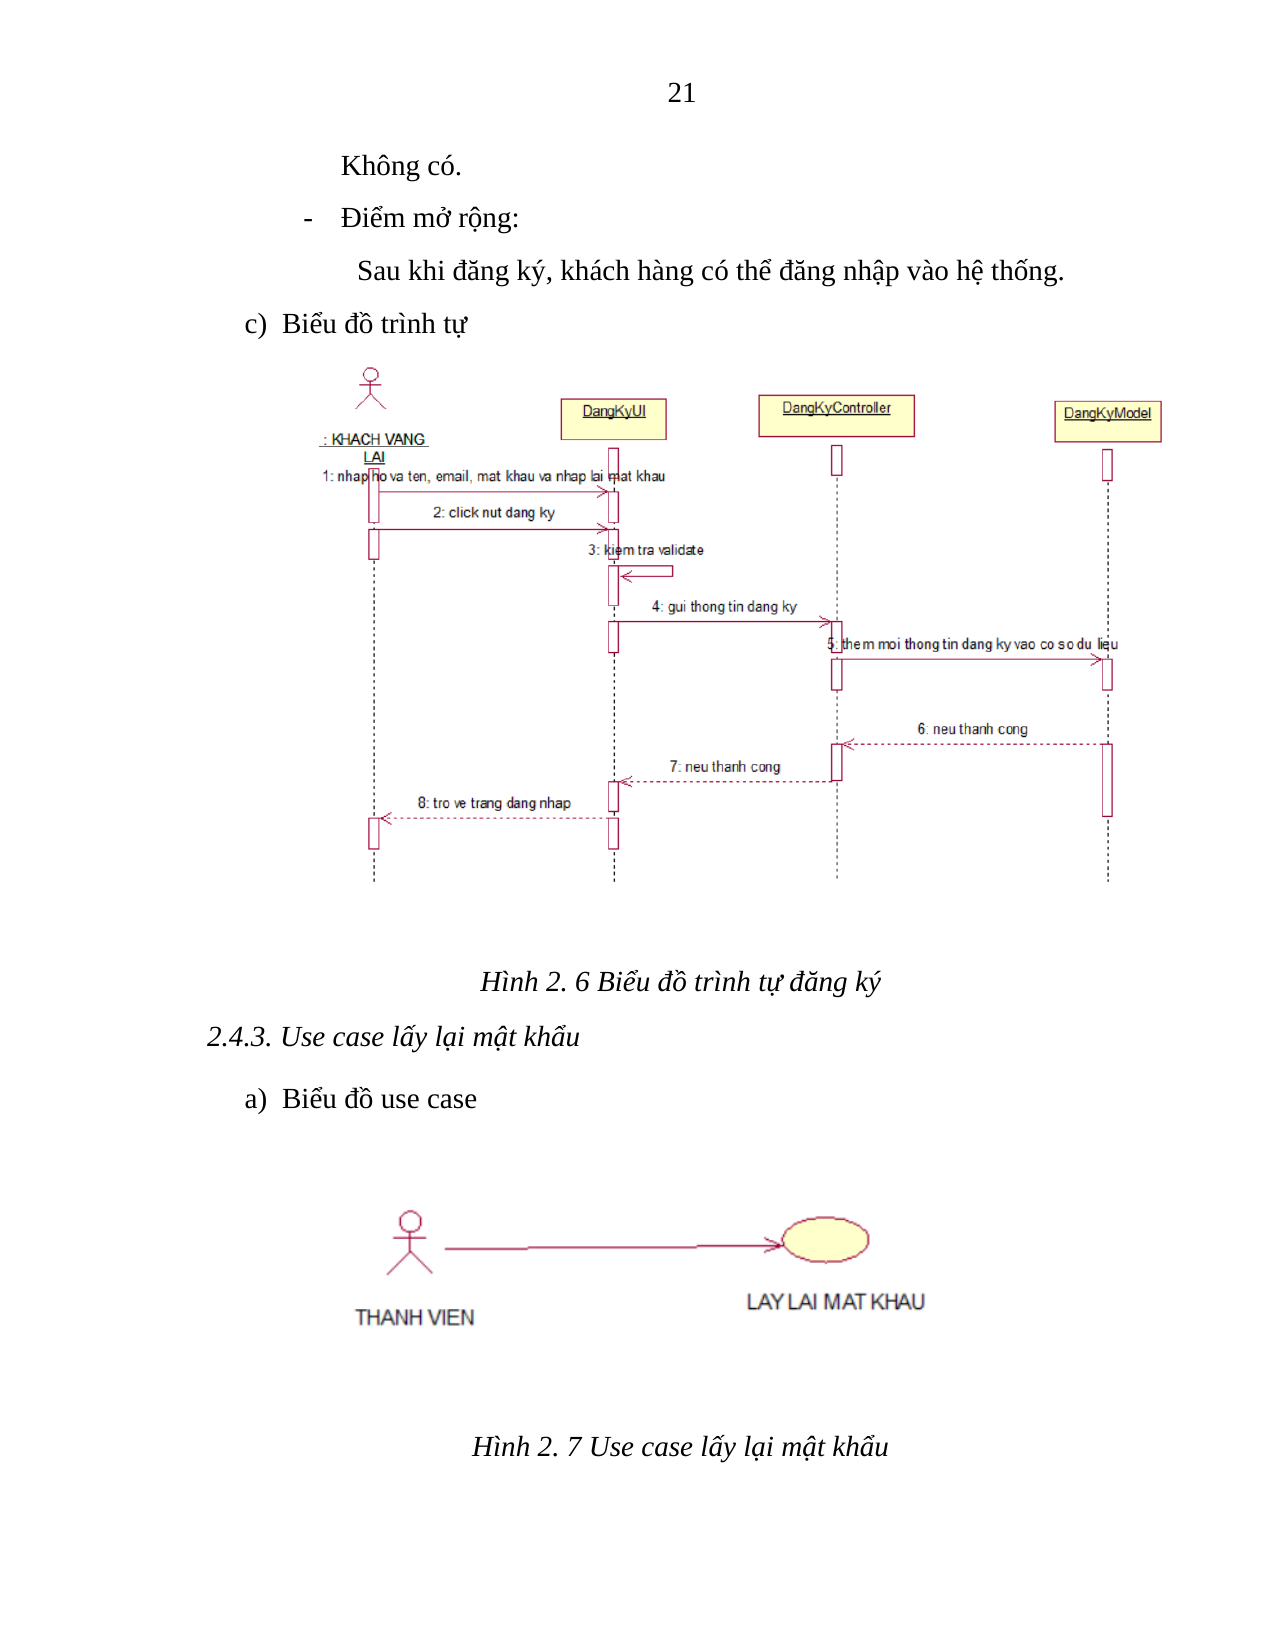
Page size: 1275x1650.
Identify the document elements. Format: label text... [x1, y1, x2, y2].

picture [281, 1131, 1021, 1396]
list Biểu đồ use case [244, 1082, 1157, 1115]
text Sau khi đăng ký, khách hàng có thể đăng nhập vào hệ thống. [341, 253, 1157, 287]
text Hình 2. 7 Use case lấy lại mật khẩu [207, 1429, 1157, 1463]
subtitle Use case lấy lại mật khẩu [207, 1019, 1157, 1052]
list Điểm mở rộng: [303, 200, 1157, 234]
list Biểu đồ trình tự [244, 306, 1157, 339]
text Không có. [341, 148, 1157, 181]
text Hình 2. 6 Biểu đồ trình tự đăng ký [207, 964, 1157, 998]
picture [281, 356, 1232, 931]
